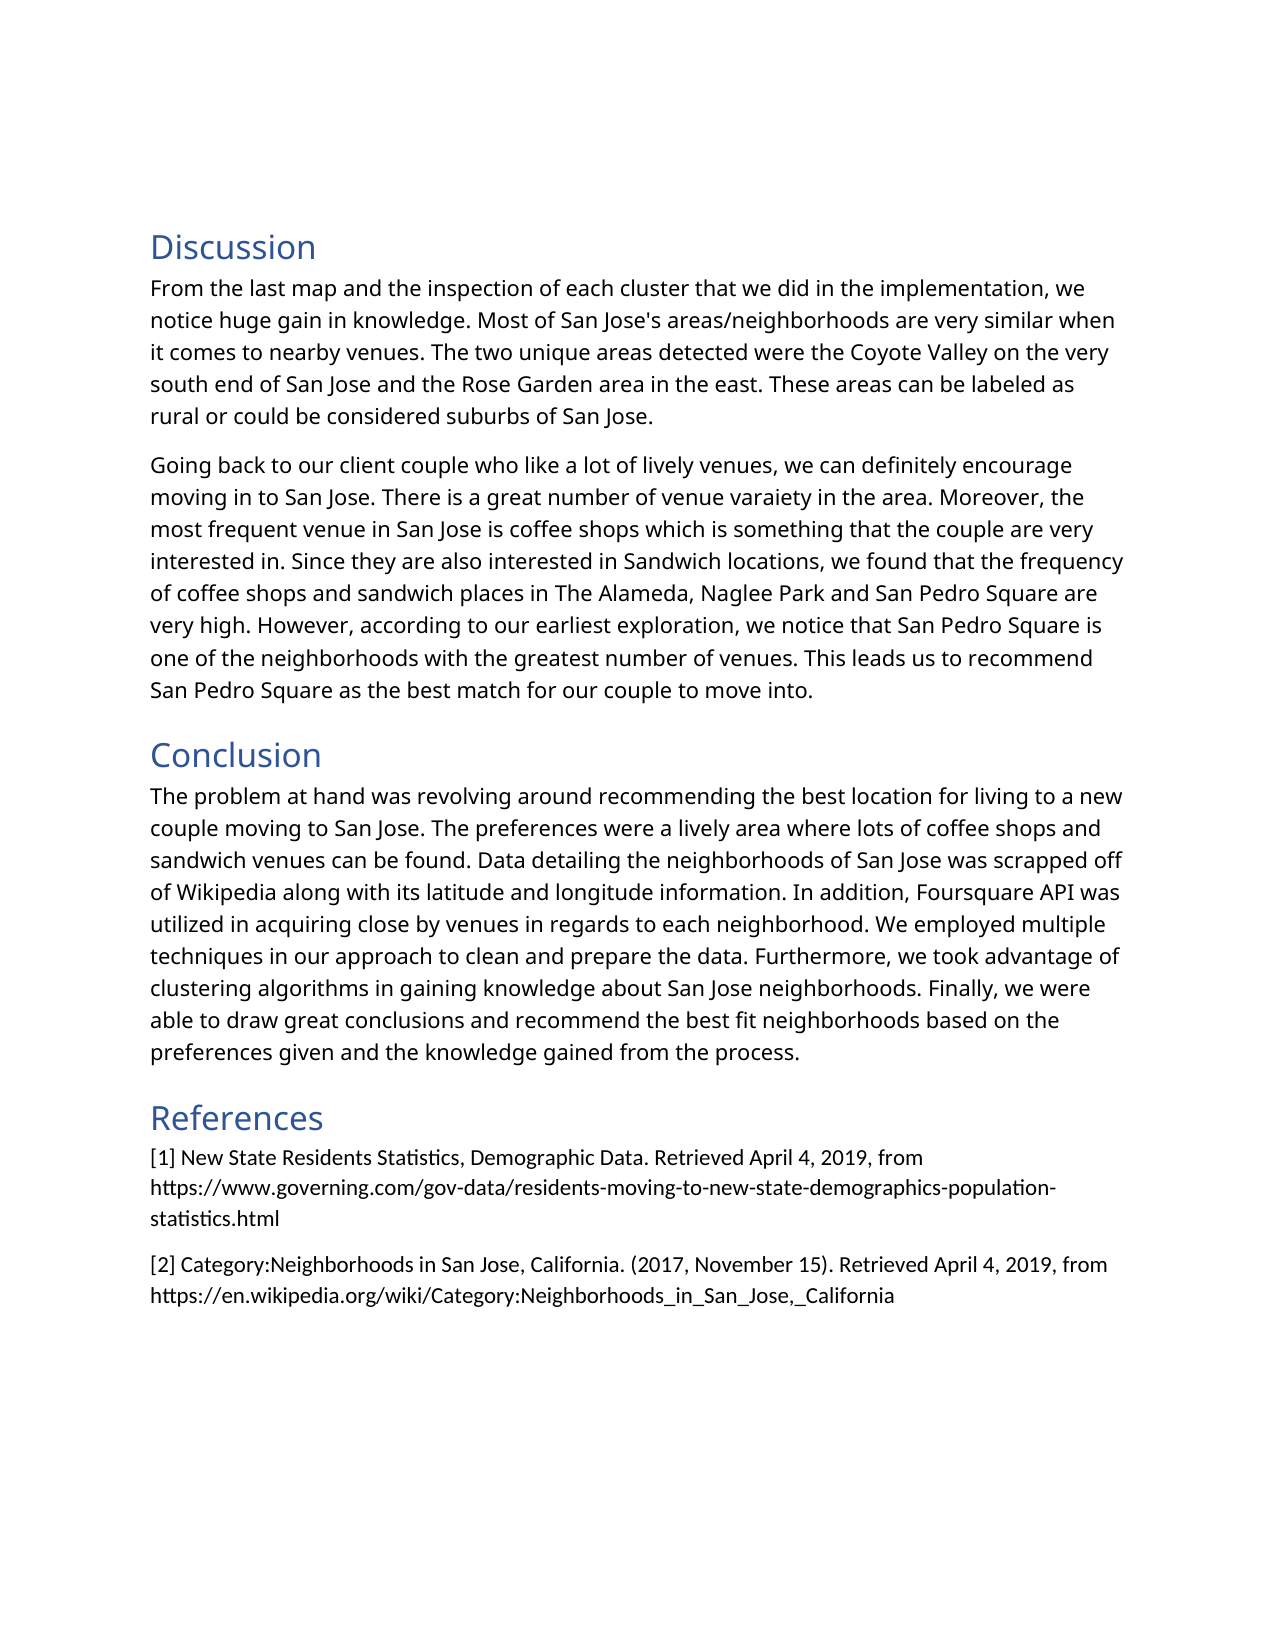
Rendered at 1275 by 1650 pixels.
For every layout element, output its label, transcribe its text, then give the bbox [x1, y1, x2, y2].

text [2] Category:Neighborhoods in San Jose, California. (2017, November 15). Retrieved April 4, 2019, from https://en.wikipedia.org/wiki/Category:Neighborhoods_in_San_Jose,_California [150, 1251, 1125, 1309]
subtitle References [150, 1094, 1125, 1140]
text [1] New State Residents Statistics, Demographic Data. Retrieved April 4, 2019, from https://www.governing.com/gov-data/residents-moving-to-new-state-demographics-population-statistics.html [150, 1143, 1125, 1232]
text From the last map and the inspection of each cluster that we did in the implementation, we notice huge gain in knowledge. Most of San Jose's areas/neighborhoods are very similar when it comes to nearby venues. The two unique areas detected were the Coyote Valley on the very south end of San Jose and the Rose Garden area in the east. These areas can be labeled as rural or could be considered suburbs of San Jose. [150, 273, 1125, 431]
text The problem at hand was revolving around recommending the best location for living to a new couple moving to San Jose. The preferences were a lively area where lots of coffee shops and sandwich venues can be found. Data detailing the neighborhoods of San Jose was scrapped off of Wikipedia along with its latitude and longitude information. In addition, Foursquare API was utilized in acquiring close by venues in regards to each neighborhood. We employed multiple techniques in our approach to clean and prepare the data. Furthermore, we took advantage of clustering algorithms in gaining knowledge about San Jose neighborhoods. Finally, we were able to draw great conclusions and recommend the best fit neighborhoods based on the preferences given and the knowledge gained from the process. [150, 781, 1125, 1067]
subtitle Discussion [150, 224, 1125, 269]
text Going back to our client couple who like a lot of lively venues, we can definitely encourage moving in to San Jose. There is a great number of venue varaiety in the area. Moreover, the most frequent venue in San Jose is coffee shops which is something that the couple are very interested in. Since they are also interested in Sandwich locations, we found that the frequency of coffee shops and sandwich places in The Alameda, Naglee Park and San Pedro Square are very high. However, according to our earliest exploration, we notice that San Pedro Square is one of the neighborhoods with the greatest number of venues. This leads us to recommend San Pedro Square as the best match for our couple to move into. [150, 450, 1125, 704]
subtitle Conclusion [150, 732, 1125, 777]
